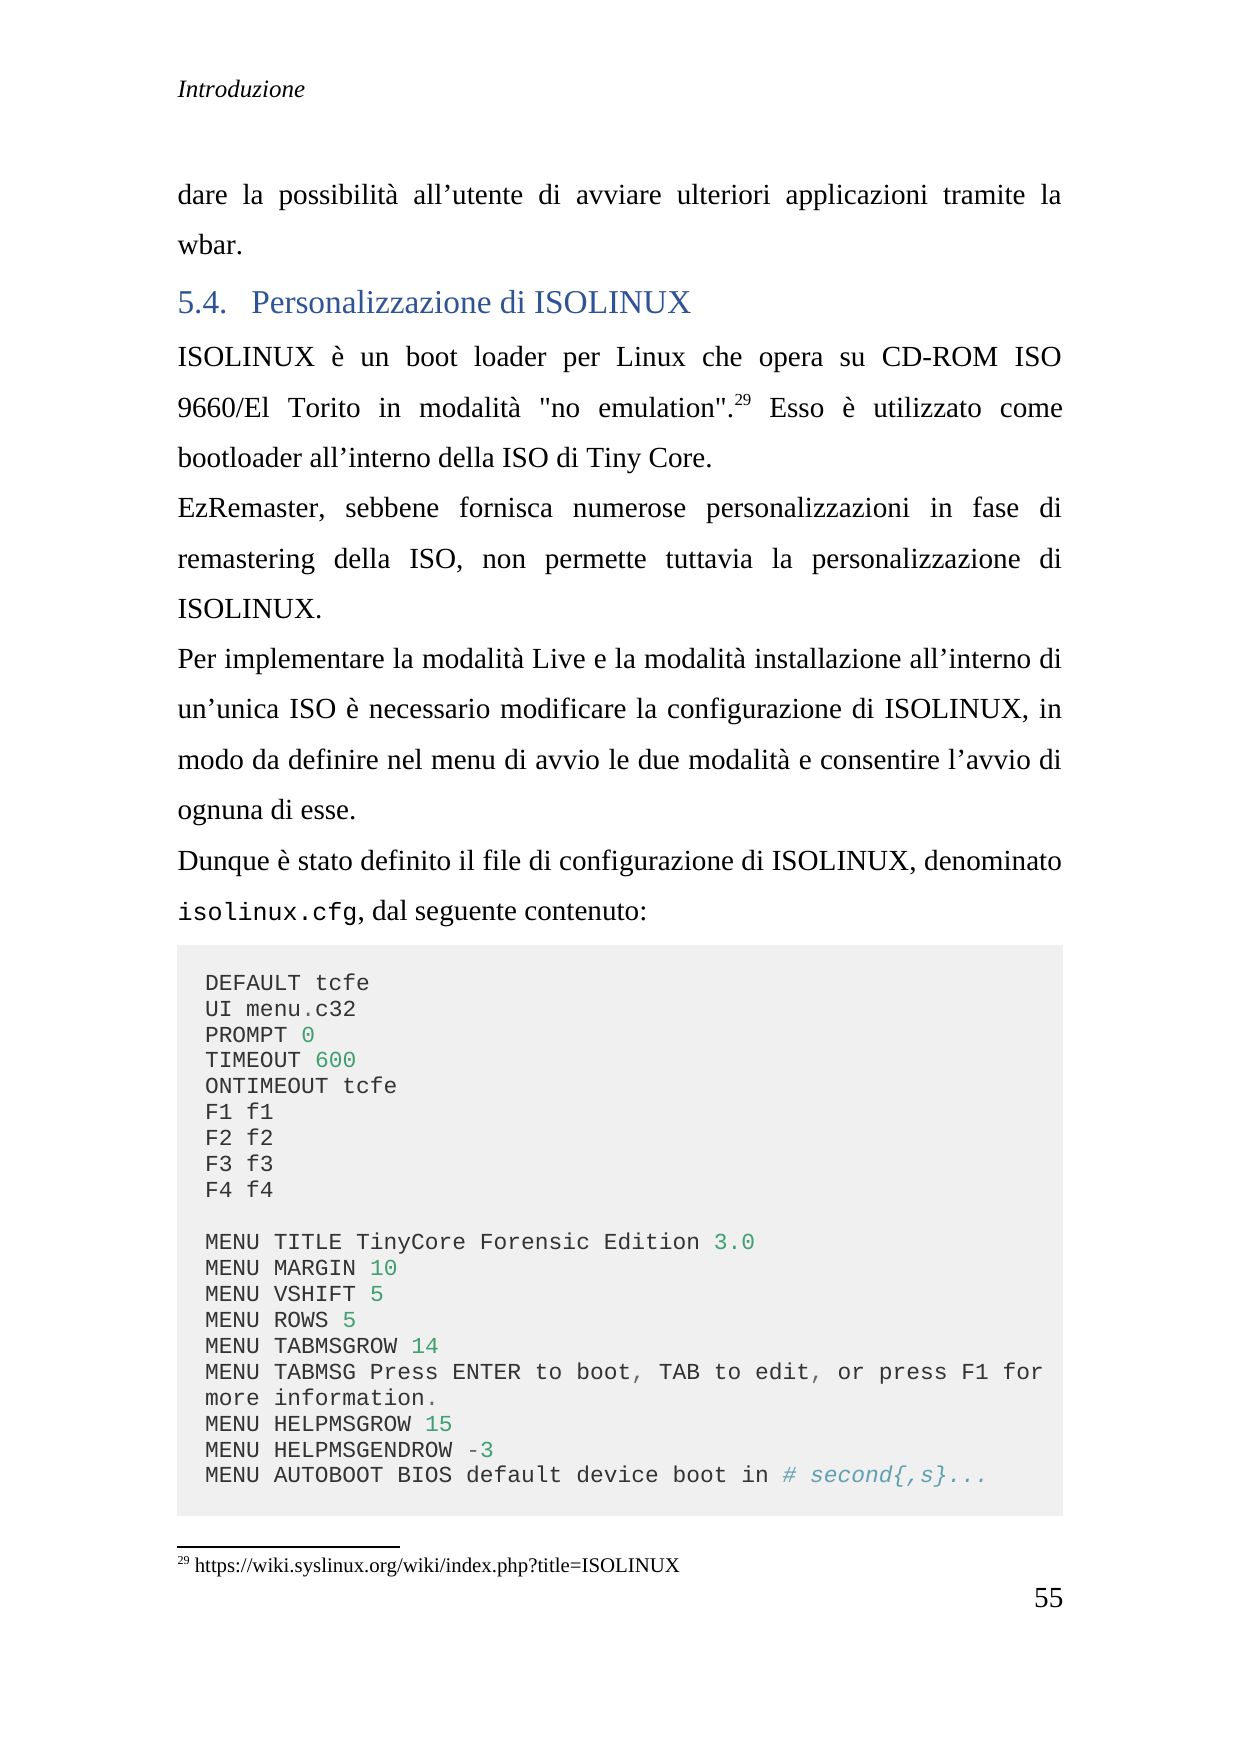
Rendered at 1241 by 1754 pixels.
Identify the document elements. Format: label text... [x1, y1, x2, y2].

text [177, 177, 1063, 261]
text F3 f3 [177, 1153, 1063, 1178]
text MENU AUTOBOOT BIOS default device boot in # second{,s}... [177, 1464, 1063, 1490]
text MENU TABMSG Press ENTER to boot, TAB to edit, or press F1 for [177, 1360, 1063, 1386]
text F1 f1 [177, 1101, 1063, 1127]
text ONTIMEOUT tcfe [177, 1075, 1063, 1101]
text MENU HELPMSGENDROW -3 [177, 1438, 1063, 1464]
text F2 f2 [177, 1127, 1063, 1153]
text MENU HELPMSGROW 15 [177, 1412, 1063, 1438]
text MENU TABMSGROW 14 [177, 1334, 1063, 1360]
text PROMPT 0 [177, 1023, 1063, 1049]
text Dunque è stato definito il file di configurazione di ISOLINUX, denominato isolinux.cfg, dal seguente contenuto: [177, 843, 1063, 928]
text DEFAULT tcfe [177, 971, 1063, 997]
text more information. [177, 1386, 1063, 1412]
text MENU MARGIN 10 [177, 1256, 1063, 1282]
text MENU ROWS 5 [177, 1308, 1063, 1334]
text UI menu.c32 [177, 997, 1063, 1023]
subtitle Personalizzazione di ISOLINUX [177, 282, 1063, 320]
text ISOLINUX è un boot loader per Linux che opera su CD-ROM ISO 9660/El Torito in modalità "no emulation". Esso è utilizzato come bootloader all’interno della ISO di Tiny Core. [177, 339, 1063, 474]
text MENU TITLE TinyCore Forensic Edition 3.0 [177, 1230, 1063, 1256]
text MENU VSHIFT 5 [177, 1282, 1063, 1308]
text TIMEOUT 600 [177, 1049, 1063, 1075]
text Per implementare la modalità Live e la modalità installazione all’interno di un’unica ISO è necessario modificare la configurazione di ISOLINUX, in modo da definire nel menu di avvio le due modalità e consentire l’avvio di ognuna di esse. [177, 641, 1063, 826]
text F4 f4 [177, 1178, 1063, 1204]
text EzRemaster, sebbene fornisca numerose personalizzazioni in fase di remastering della ISO, non permette tuttavia la personalizzazione di ISOLINUX. [177, 490, 1063, 624]
